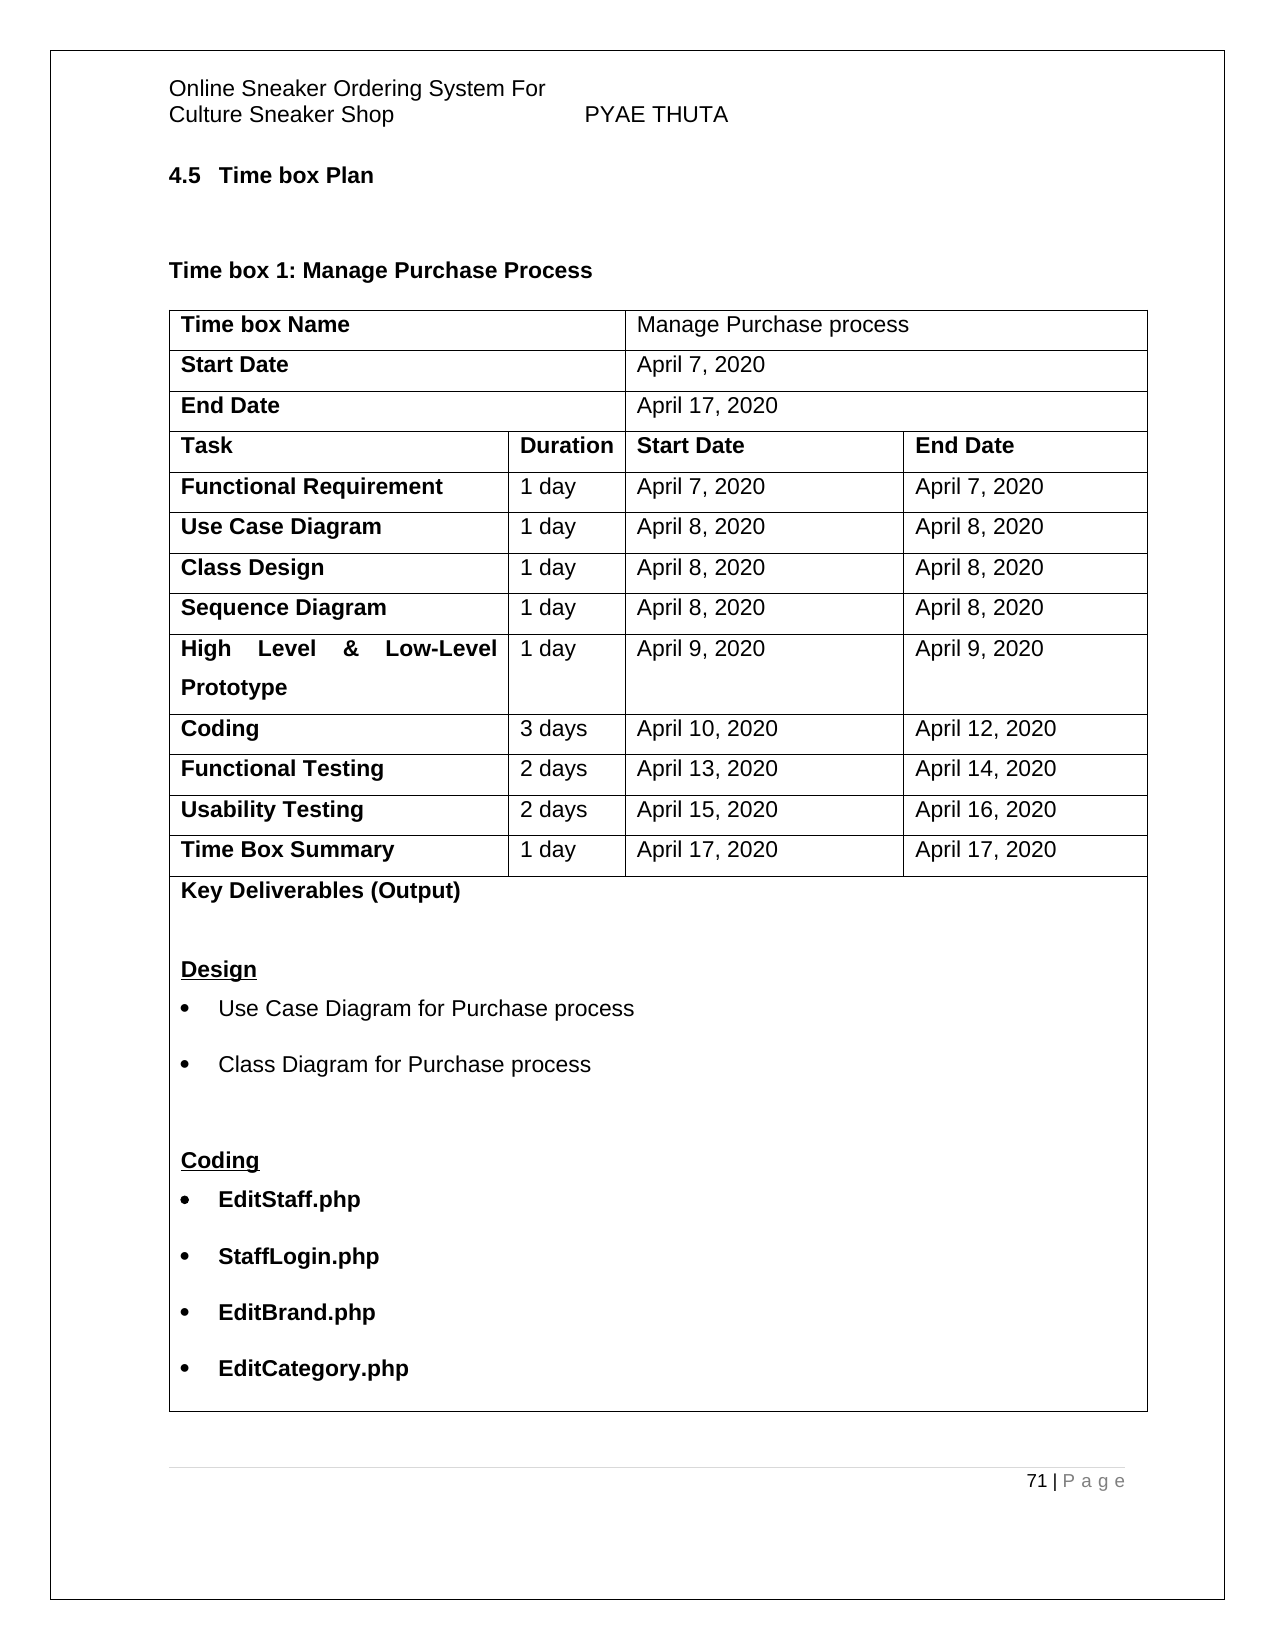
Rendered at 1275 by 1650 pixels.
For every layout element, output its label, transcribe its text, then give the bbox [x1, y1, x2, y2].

table_cell Start Date [170, 351, 625, 391]
table_cell End Date [170, 392, 625, 431]
table_cell Class Design [170, 554, 508, 593]
table_cell April 12, 2020 [904, 715, 1147, 754]
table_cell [170, 877, 1147, 1411]
table_cell Duration [509, 432, 625, 472]
table_cell April 17, 2020 [626, 392, 1147, 431]
table_cell Coding [170, 715, 508, 754]
table_cell April 8, 2020 [904, 594, 1147, 634]
table_cell Sequence Diagram [170, 594, 508, 634]
table_cell 3 days [509, 715, 625, 754]
table_cell April 17, 2020 [904, 836, 1147, 876]
table_cell 2 days [509, 755, 625, 795]
table_header Manage Purchase process [626, 311, 1147, 350]
table_cell April 10, 2020 [626, 715, 903, 754]
table_cell 1 day [509, 513, 625, 553]
table_cell April 7, 2020 [904, 473, 1147, 512]
table_cell High Level & Low-Level Prototype [170, 635, 508, 714]
table_cell April 16, 2020 [904, 796, 1147, 835]
table_header Time box Name [170, 311, 625, 350]
subtitle Time box 1: Manage Purchase Process [169, 257, 1125, 284]
table_cell 1 day [509, 554, 625, 593]
table_cell April 8, 2020 [626, 513, 903, 553]
table_cell Usability Testing [170, 796, 508, 835]
table_cell April 14, 2020 [904, 755, 1147, 795]
table_cell April 8, 2020 [626, 594, 903, 634]
table_cell April 9, 2020 [904, 635, 1147, 714]
table_cell April 8, 2020 [626, 554, 903, 593]
table_cell April 9, 2020 [626, 635, 903, 714]
table_cell April 8, 2020 [904, 554, 1147, 593]
table_cell Functional Testing [170, 755, 508, 795]
table_cell April 8, 2020 [904, 513, 1147, 553]
table_cell April 13, 2020 [626, 755, 903, 795]
table_cell April 17, 2020 [626, 836, 903, 876]
table_cell Start Date [626, 432, 903, 472]
table_cell 2 days [509, 796, 625, 835]
table_cell Task [170, 432, 508, 472]
table_cell 1 day [509, 473, 625, 512]
table_cell April 7, 2020 [626, 351, 1147, 391]
table_cell Time Box Summary [170, 836, 508, 876]
table_cell Use Case Diagram [170, 513, 508, 553]
table_cell Functional Requirement [170, 473, 508, 512]
subtitle Time box Plan [169, 162, 1125, 189]
table_cell 1 day [509, 594, 625, 634]
table_cell End Date [904, 432, 1147, 472]
table_cell 1 day [509, 836, 625, 876]
table_cell 1 day [509, 635, 625, 714]
table_cell April 15, 2020 [626, 796, 903, 835]
table_cell April 7, 2020 [626, 473, 903, 512]
